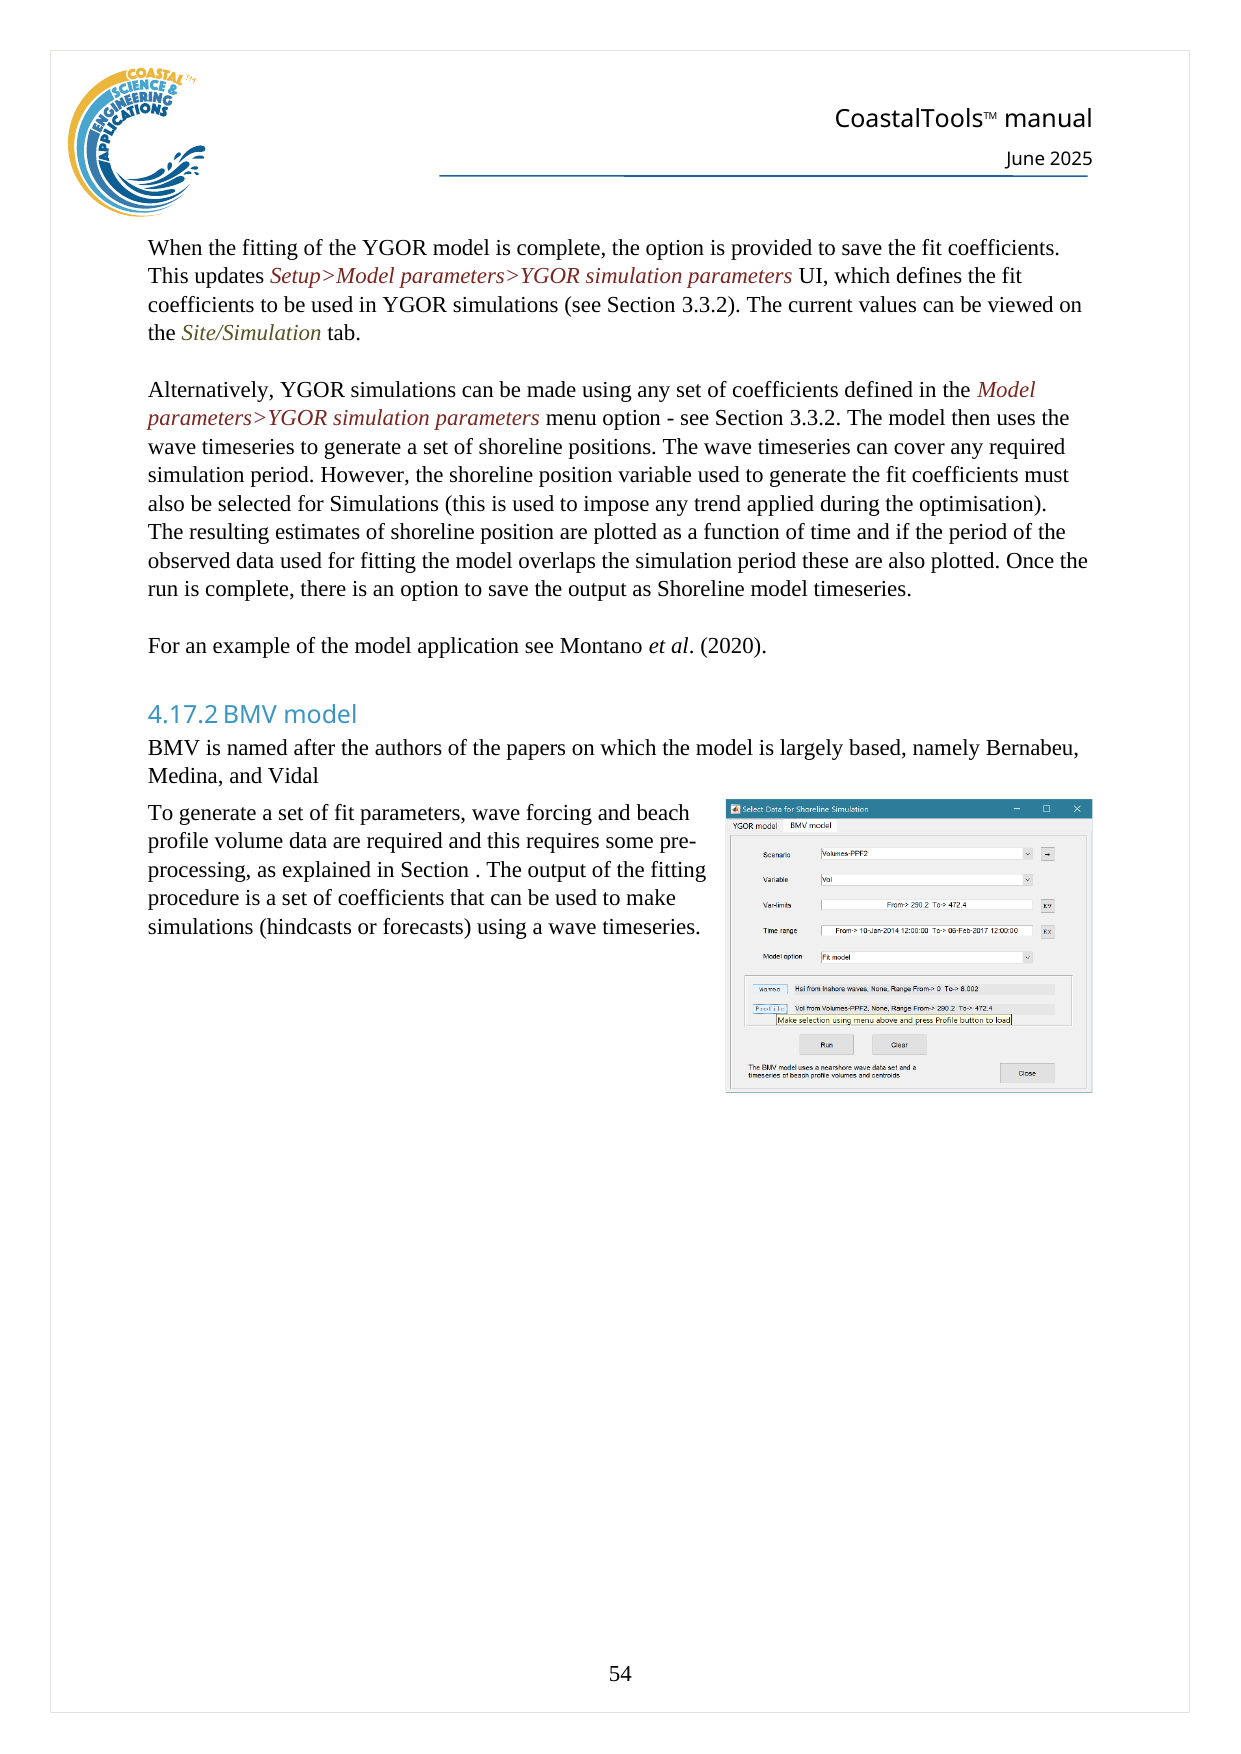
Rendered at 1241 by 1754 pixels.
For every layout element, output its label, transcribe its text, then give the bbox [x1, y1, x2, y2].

text Alternatively, YGOR simulations can be made using any set of coefficients defined in the Model parameters>YGOR simulation parameters menu option - see Section 3.3.2. The model then uses the wave timeseries to generate a set of shoreline positions. The wave timeseries can cover any required simulation period. However, the shoreline position variable used to generate the fit coefficients must also be selected for Simulations (this is used to impose any trend applied during the optimisation). The resulting estimates of shoreline position are plotted as a function of time and if the period of the observed data used for fitting the model overlaps the simulation period these are also plotted. Once the run is complete, there is an option to save the output as Shoreline model timeseries. [148, 376, 1093, 601]
picture [725, 799, 1093, 1093]
text When the fitting of the YGOR model is complete, the option is provided to save the fit coefficients. This updates Setup>Model parameters>YGOR simulation parameters UI, which defines the fit coefficients to be used in YGOR simulations (see Section 3.3.2). The current values can be viewed on the Site/Simulation tab. [148, 234, 1093, 346]
text For an example of the model application see Montano et al. (2020). [148, 632, 1093, 658]
subtitle BMV model [148, 697, 1093, 731]
text BMV is named after the authors of the papers on which the model is largely based, namely Bernabeu, Medina, and Vidal (Bernabeu et al., 2003a; Bernabeu et al., 2003b; and also Medina et al., 2004). The workflow is similar to the YGOR model and involves first fitting a set of model parameters and then using these to generate a forecast/hindcast simulation. However, this model is MUCH more experimental and is the subject of ongoing development. [148, 734, 1093, 789]
text To generate a set of fit parameters, wave forcing and beach profile volume data are required and this requires some pre-processing, as explained in Section 3.4.5. The output of the fitting procedure is a set of coefficients that can be used to make simulations (hindcasts or forecasts) using a wave timeseries. [148, 799, 725, 939]
